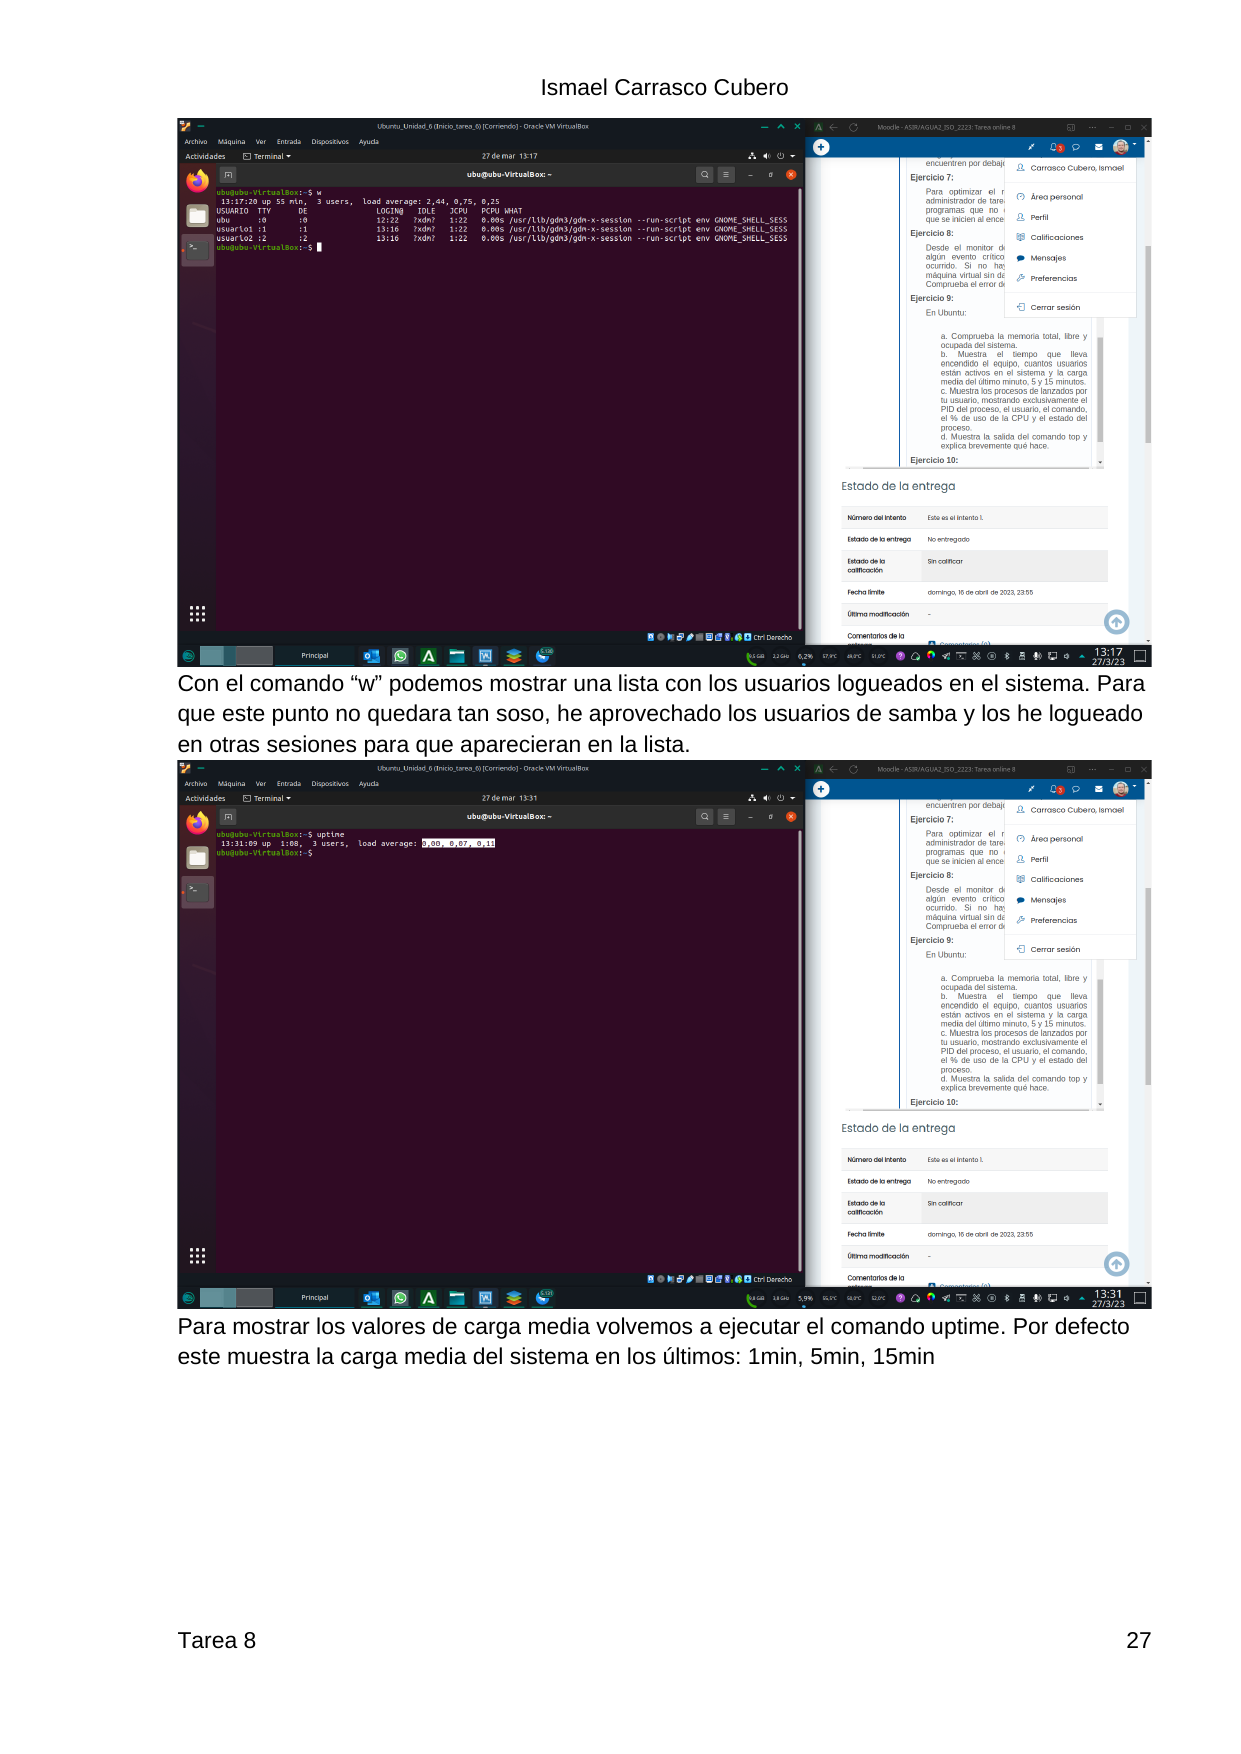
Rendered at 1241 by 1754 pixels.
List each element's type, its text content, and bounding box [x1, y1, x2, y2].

picture [177, 760, 1152, 1309]
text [177, 1309, 1152, 1369]
picture [177, 118, 1152, 667]
